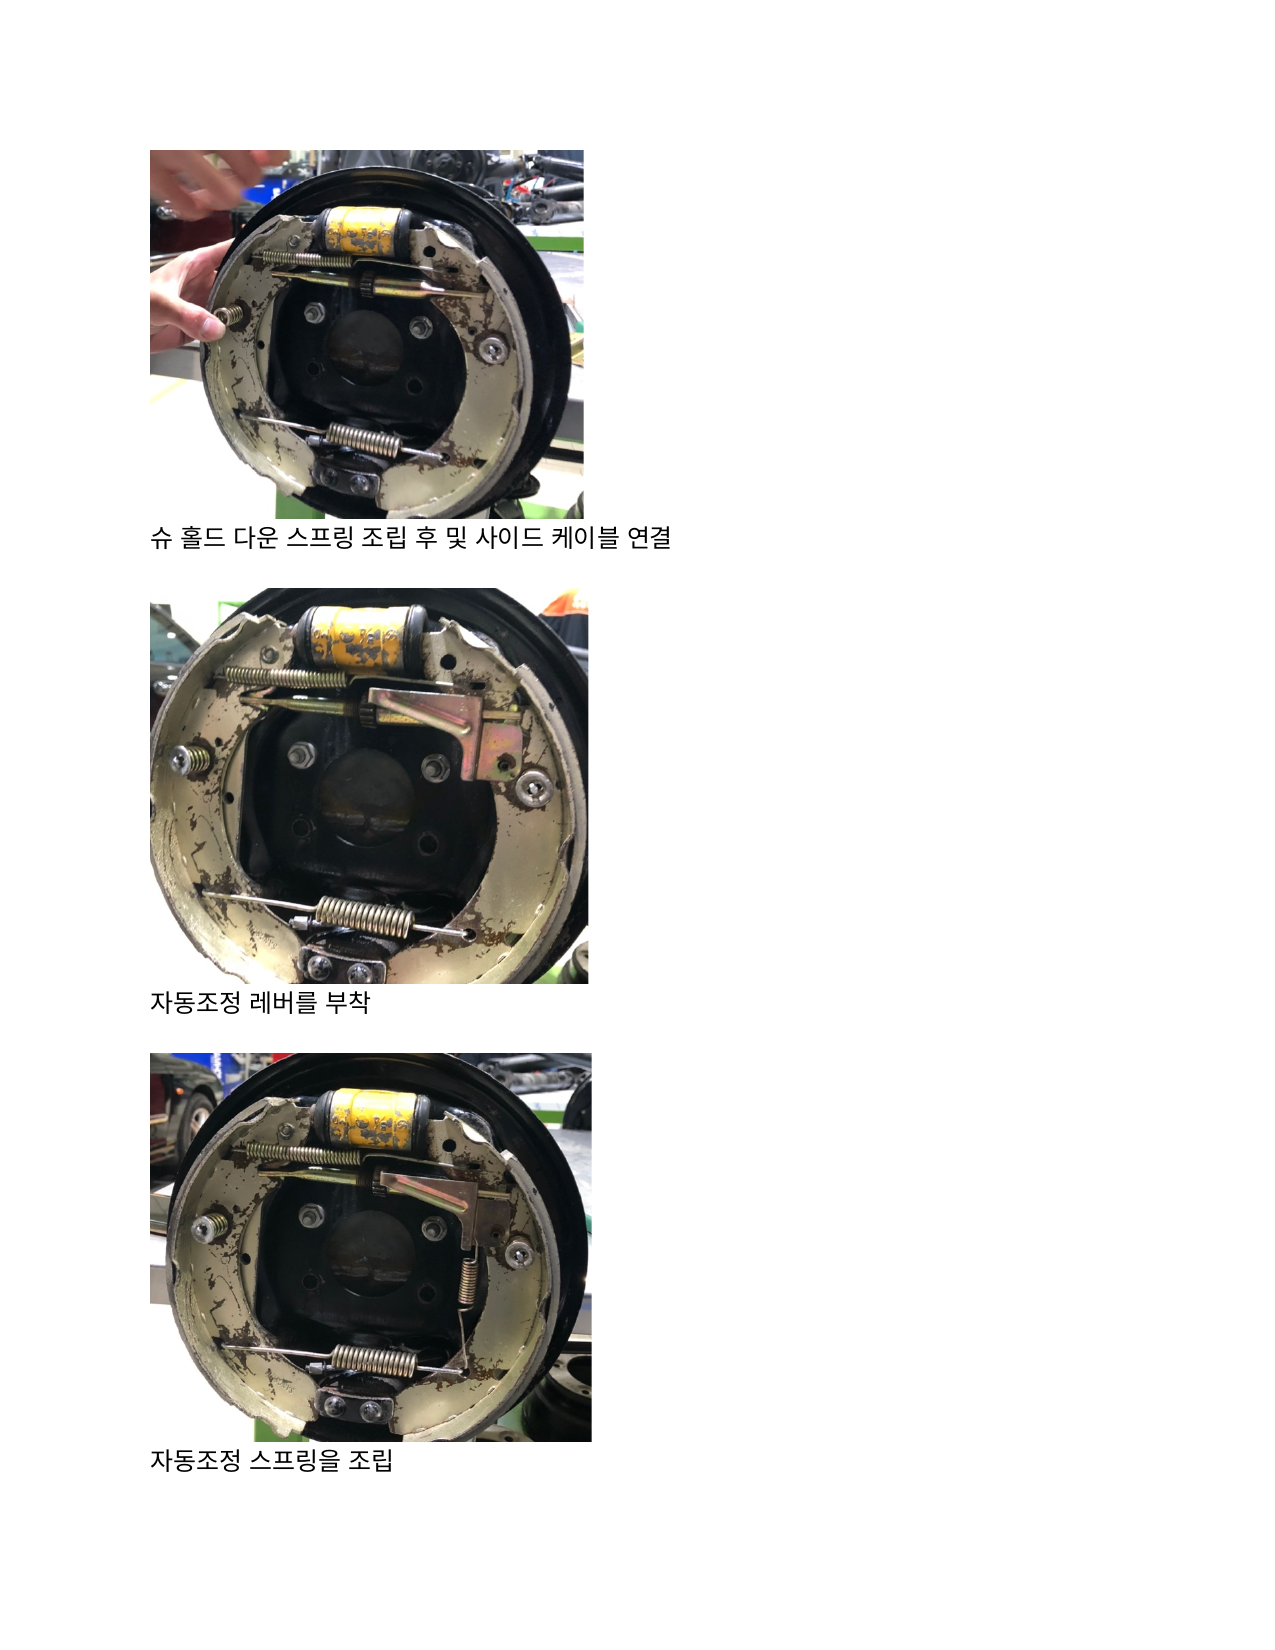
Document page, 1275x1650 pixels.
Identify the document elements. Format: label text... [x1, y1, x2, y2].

text 자동조정 레버를 부착 [150, 983, 1125, 1019]
text 자동조정 스프링을 조립 [150, 1441, 1125, 1477]
picture [150, 588, 589, 984]
text 슈 홀드 다운 스프링 조립 후 및 사이드 케이블 연결 [150, 519, 1125, 555]
picture [150, 150, 584, 519]
picture [150, 1053, 592, 1442]
